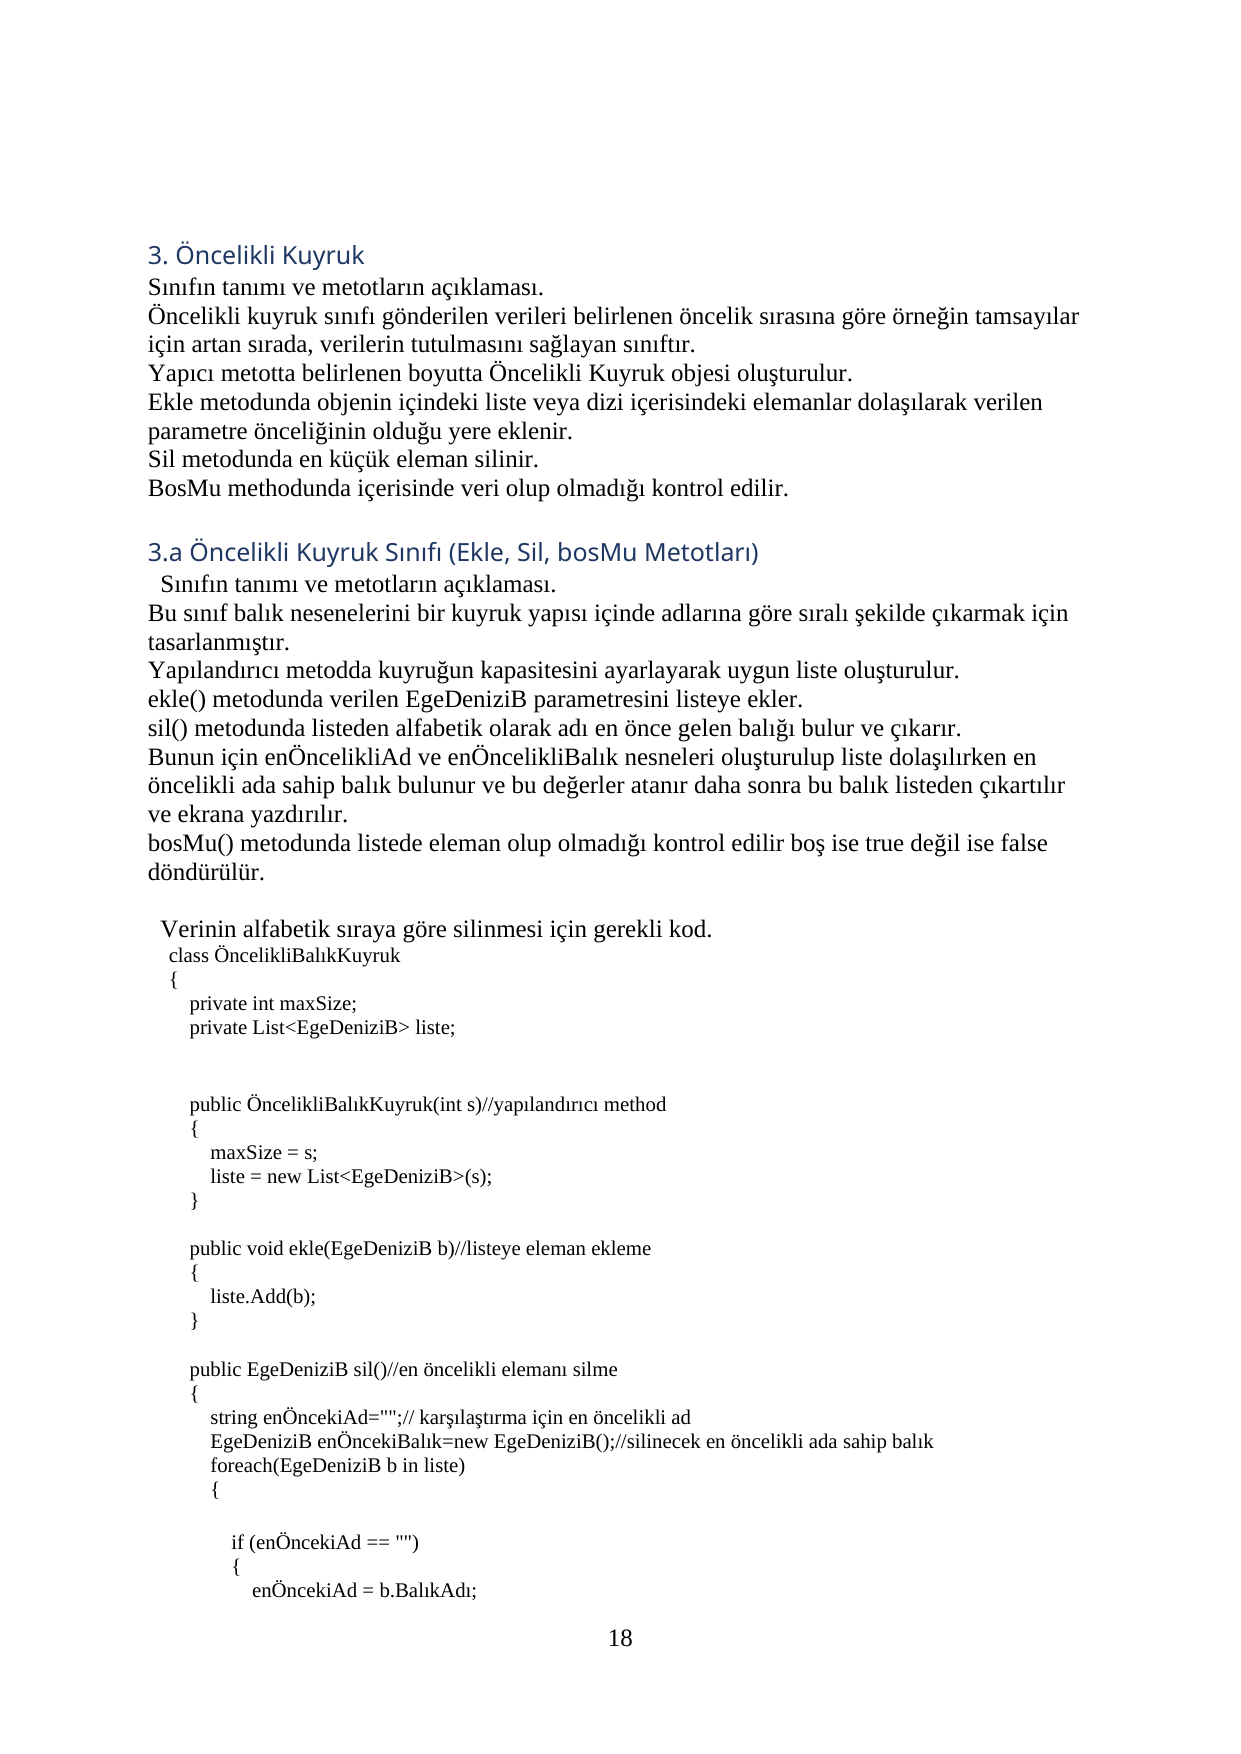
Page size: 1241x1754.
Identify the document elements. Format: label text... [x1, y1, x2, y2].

text string enÖncekiAd="";// karşılaştırma için en öncelikli ad [148, 1405, 1093, 1429]
text } [148, 1188, 1093, 1212]
text Yapıcı metotta belirlenen boyutta Öncelikli Kuyruk objesi oluşturulur. [148, 358, 1093, 387]
subtitle 3. Öncelikli Kuyruk [148, 238, 1093, 272]
text Sil metodunda en küçük eleman silinir. [148, 444, 1093, 473]
text private List<EgeDeniziB> liste; [148, 1015, 1093, 1039]
text public void ekle(EgeDeniziB b)//listeye eleman ekleme [148, 1236, 1093, 1260]
text enÖncekiAd = b.BalıkAdı; [148, 1578, 1093, 1602]
text Sınıfın tanımı ve metotların açıklaması. [148, 272, 1093, 301]
text { [148, 1554, 1093, 1578]
text public ÖncelikliBalıkKuyruk(int s)//yapılandırıcı method [148, 1092, 1093, 1116]
text Verinin alfabetik sıraya göre silinmesi için gerekli kod. [148, 914, 1093, 943]
text EgeDeniziB enÖncekiBalık=new EgeDeniziB();//silinecek en öncelikli ada sahip balık [148, 1429, 1093, 1453]
text if (enÖncekiAd == "") [148, 1530, 1093, 1554]
text Ekle metodunda objenin içindeki liste veya dizi içerisindeki elemanlar dolaşılarak verilen parametre önceliğinin olduğu yere eklenir. [148, 387, 1093, 444]
text } [148, 1308, 1093, 1332]
text { [148, 1381, 1093, 1405]
text liste.Add(b); [148, 1284, 1093, 1308]
text private int maxSize; [148, 991, 1093, 1015]
text { [148, 1477, 1093, 1501]
text public EgeDeniziB sil()//en öncelikli elemanı silme [148, 1357, 1093, 1381]
text foreach(EgeDeniziB b in liste) [148, 1453, 1093, 1477]
subtitle 3.a Öncelikli Kuyruk Sınıfı (Ekle, Sil, bosMu Metotları) [148, 535, 1093, 569]
text Yapılandırıcı metodda kuyruğun kapasitesini ayarlayarak uygun liste oluşturulur. [148, 655, 1093, 684]
text class ÖncelikliBalıkKuyruk [148, 943, 1093, 967]
text sil() metodunda listeden alfabetik olarak adı en önce gelen balığı bulur ve çıkarır. [148, 713, 1093, 742]
text BosMu methodunda içerisinde veri olup olmadığı kontrol edilir. [148, 473, 1093, 502]
text liste = new List<EgeDeniziB>(s); [148, 1164, 1093, 1188]
text Öncelikli kuyruk sınıfı gönderilen verileri belirlenen öncelik sırasına göre örneğin tamsayılar için artan sırada, verilerin tutulmasını sağlayan sınıftır. [148, 301, 1093, 358]
text Bu sınıf balık nesenelerini bir kuyruk yapısı içinde adlarına göre sıralı şekilde çıkarmak için tasarlanmıştır. [148, 598, 1093, 655]
text Sınıfın tanımı ve metotların açıklaması. [148, 569, 1093, 598]
text { [148, 967, 1093, 991]
text Bunun için enÖncelikliAd ve enÖncelikliBalık nesneleri oluşturulup liste dolaşılırken en öncelikli ada sahip balık bulunur ve bu değerler atanır daha sonra bu balık listeden çıkartılır ve ekrana yazdırılır. [148, 742, 1093, 828]
text bosMu() metodunda listede eleman olup olmadığı kontrol edilir boş ise true değil ise false döndürülür. [148, 828, 1093, 885]
text maxSize = s; [148, 1140, 1093, 1164]
text { [148, 1260, 1093, 1284]
text { [148, 1116, 1093, 1140]
text ekle() metodunda verilen EgeDeniziB parametresini listeye ekler. [148, 684, 1093, 713]
